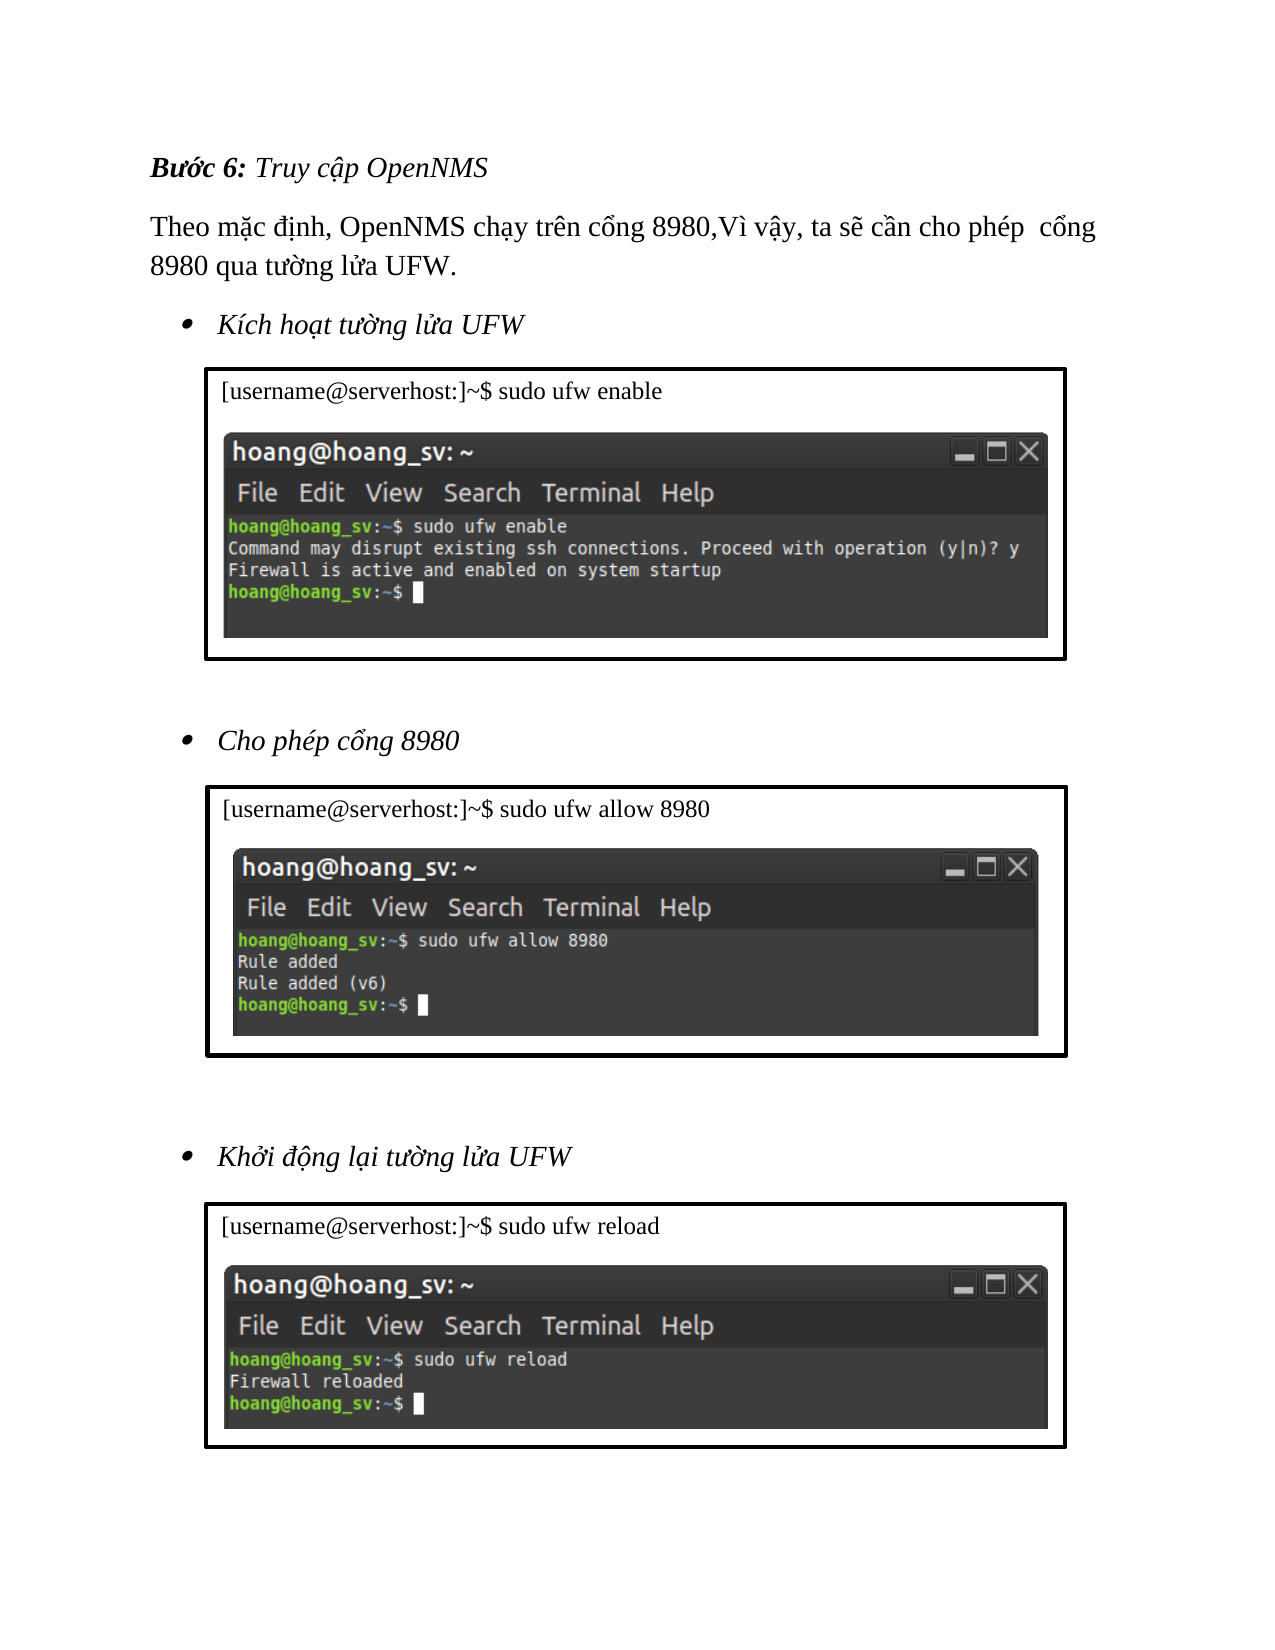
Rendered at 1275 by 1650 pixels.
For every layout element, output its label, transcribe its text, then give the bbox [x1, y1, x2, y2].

list Khởi động lại tường lửa UFW [179, 1139, 1125, 1172]
picture [233, 848, 1041, 1036]
list Kích hoạt tường lửa UFW [179, 307, 1125, 341]
list Cho phép cổng 8980 [179, 723, 1125, 757]
picture [223, 430, 1048, 638]
text Bước 6: Truy cập OpenNMS [150, 150, 1125, 183]
text Theo mặc định, OpenNMS chạy trên cổng 8980,Vì vậy, ta sẽ cần cho phép cổng 8980 qua tường lửa UFW. [150, 209, 1125, 281]
picture [223, 1265, 1048, 1429]
